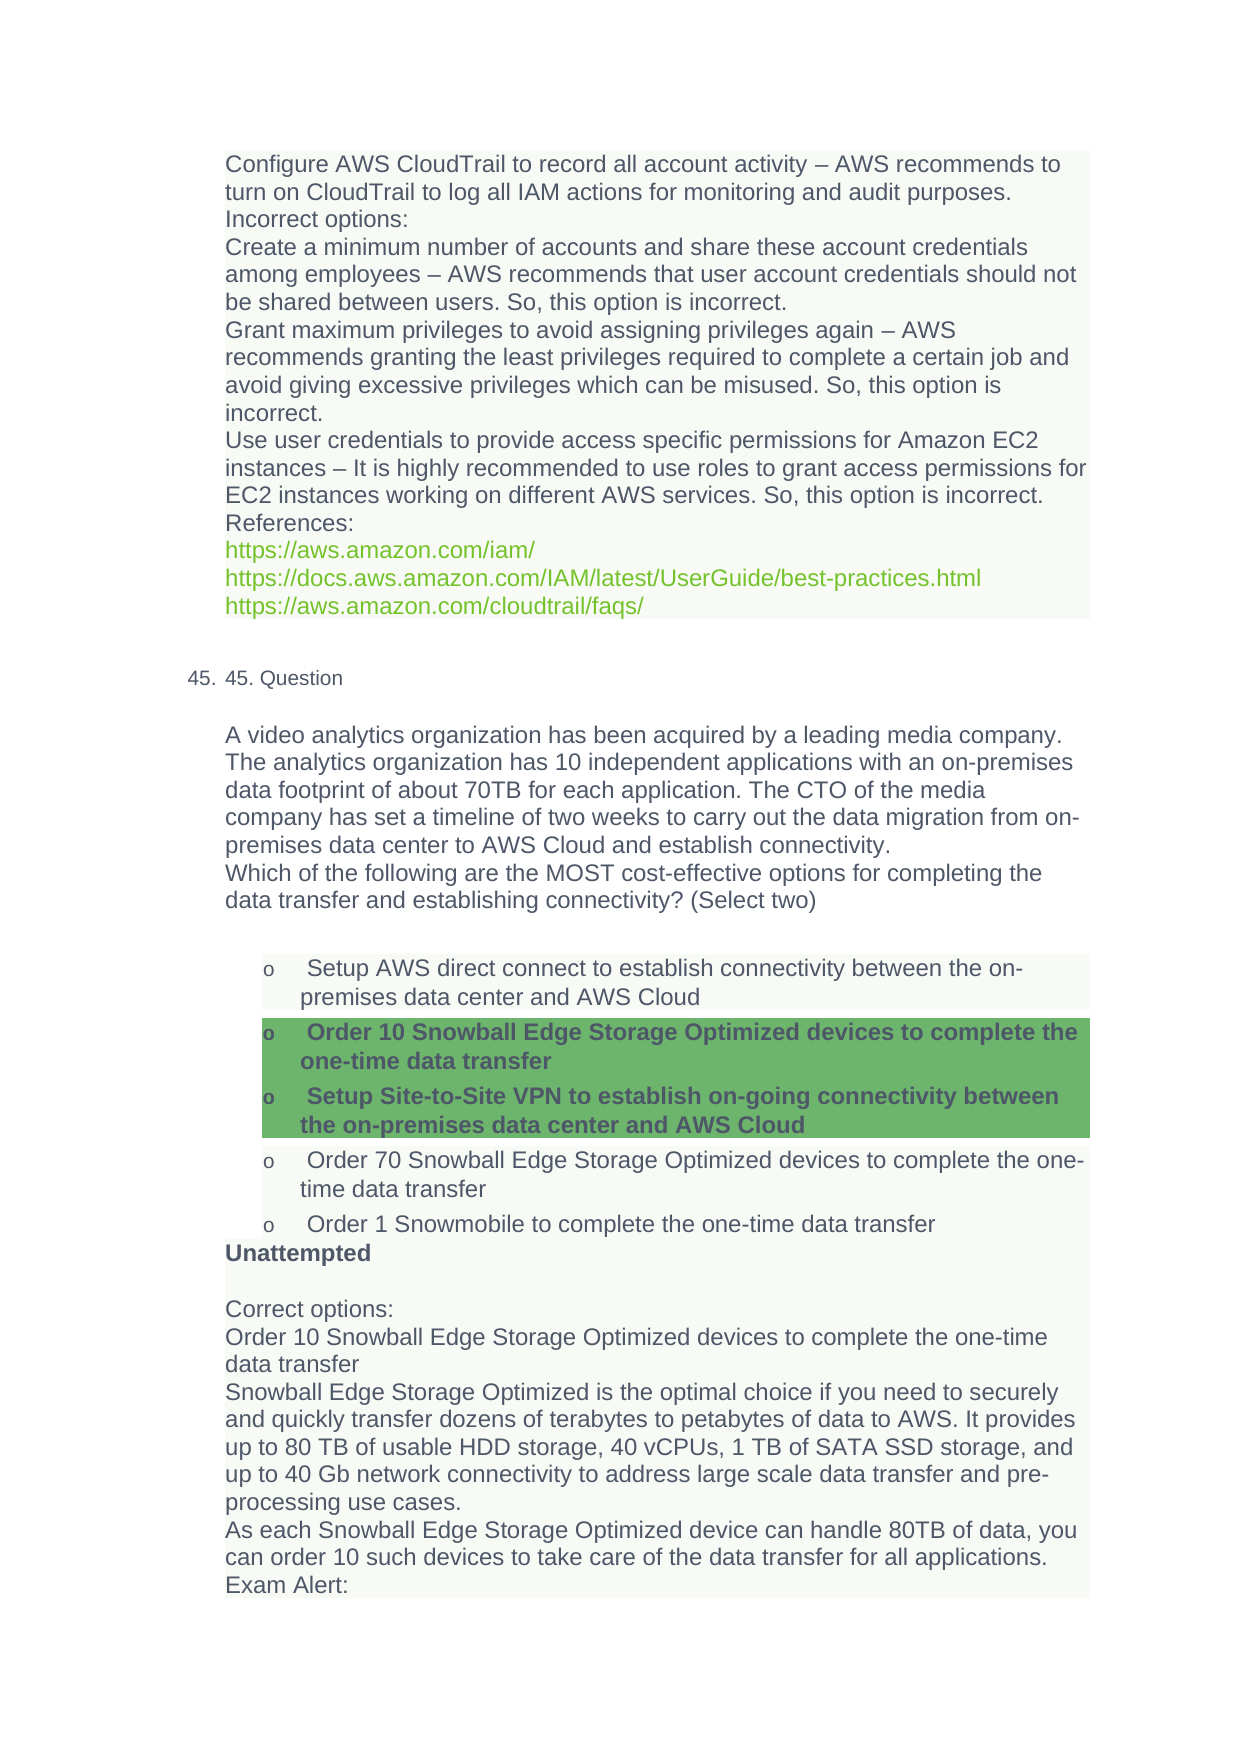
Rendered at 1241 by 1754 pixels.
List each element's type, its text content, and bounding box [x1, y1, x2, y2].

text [225, 1295, 1090, 1598]
list Setup Site-to-Site VPN to establish on-going connectivity between the on-premises data center and AWS Cloud [262, 1082, 1090, 1138]
list Order 10 Snowball Edge Storage Optimized devices to complete the one-time data transfer [262, 1018, 1090, 1074]
list Order 70 Snowball Edge Storage Optimized devices to complete the one-time data transfer [262, 1146, 1090, 1203]
list Setup AWS direct connect to establish connectivity between the on-premises data center and AWS Cloud [262, 954, 1090, 1010]
text A video analytics organization has been acquired by a leading media company. The analytics organization has 10 independent applications with an on-premises data footprint of about 70TB for each application. The CTO of the media company has set a timeline of two weeks to carry out the data migration from on-premises data center to AWS Cloud and establish connectivity. Which of the following are the MOST cost-effective options for completing the data transfer and establishing connectivity? (Select two) [225, 721, 1090, 914]
text Unattempted [225, 1239, 1090, 1295]
list Order 1 Snowmobile to complete the one-time data transfer [262, 1210, 1090, 1239]
list 45. Question [187, 659, 1090, 689]
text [225, 150, 1090, 619]
